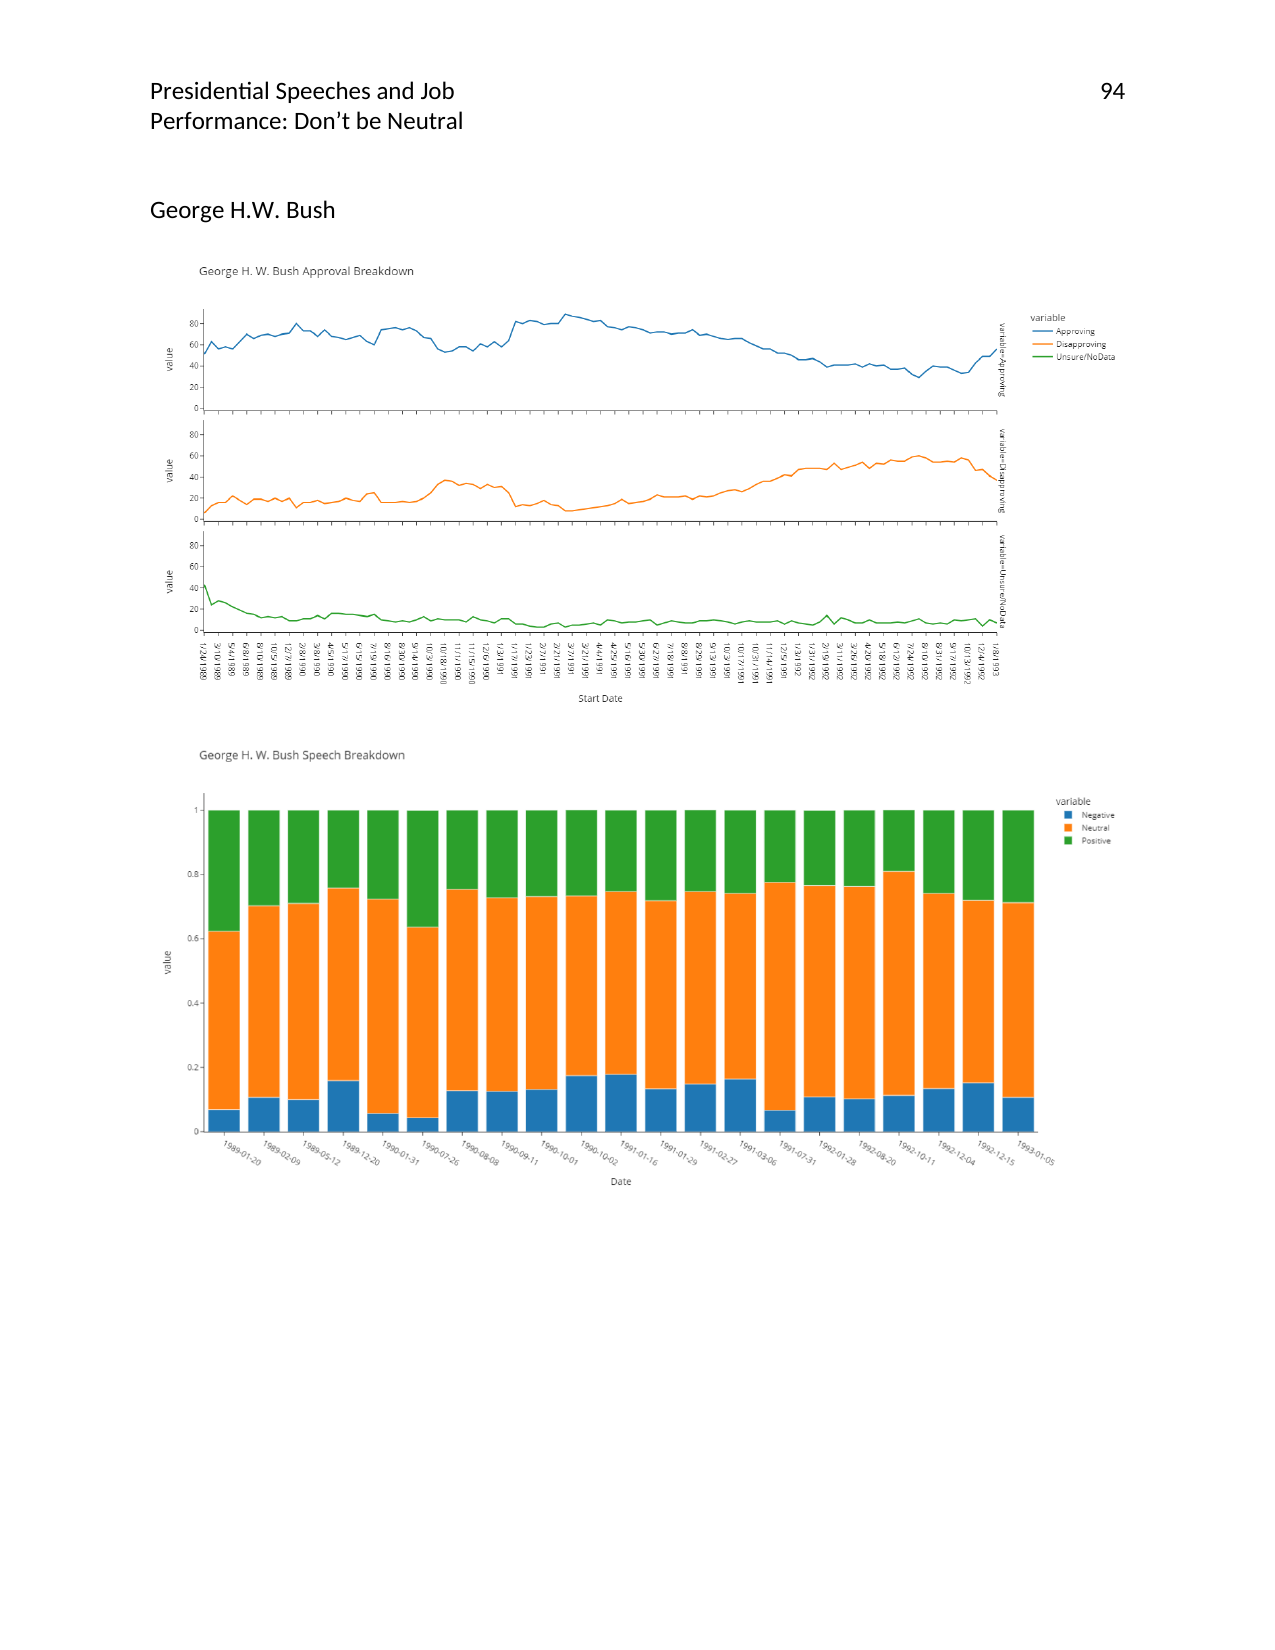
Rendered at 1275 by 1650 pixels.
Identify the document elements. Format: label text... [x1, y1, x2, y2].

picture [150, 725, 1125, 1192]
text George H.W. Bush [150, 194, 1125, 225]
picture [150, 241, 1125, 709]
